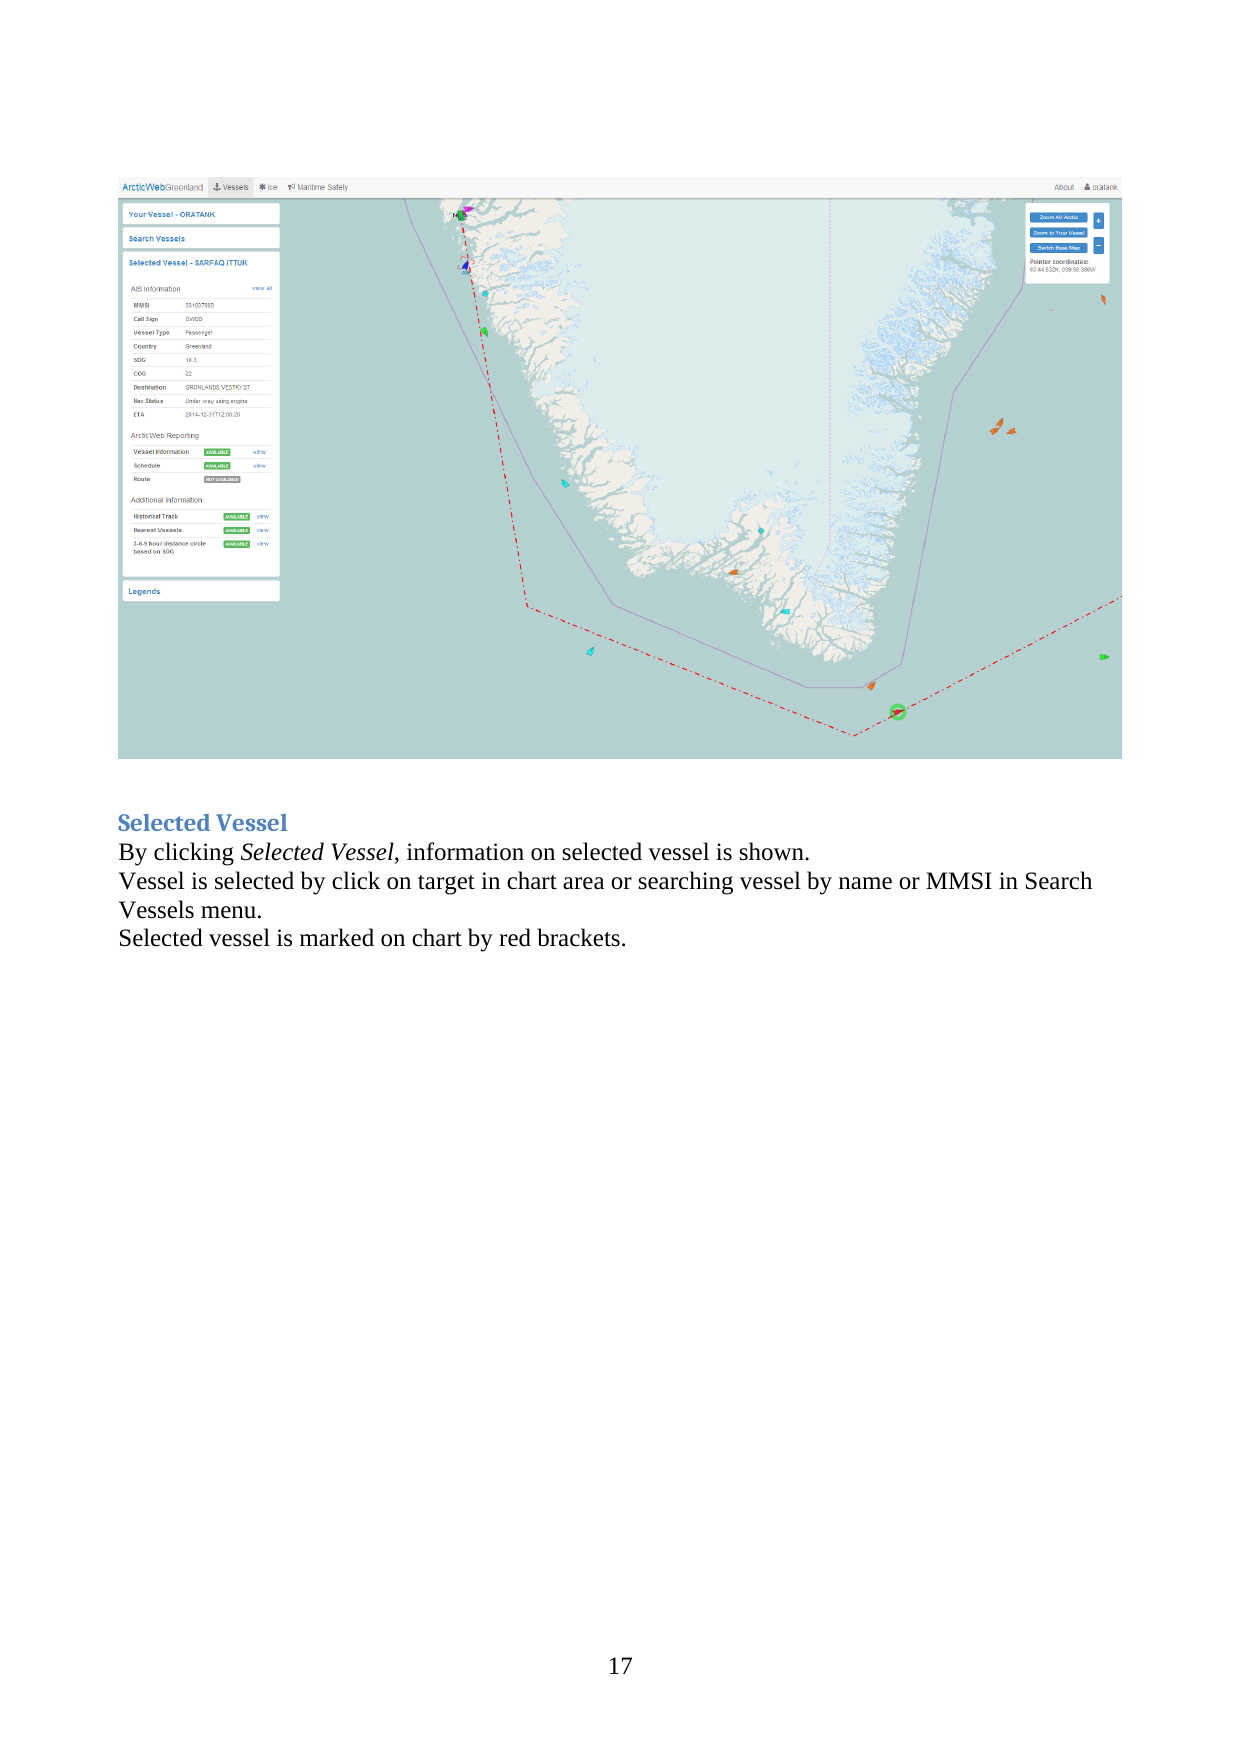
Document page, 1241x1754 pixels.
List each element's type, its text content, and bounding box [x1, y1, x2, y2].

text By clicking Selected Vessel, information on selected vessel is shown. [118, 837, 1122, 866]
text Vessel is selected by click on target in chart area or searching vessel by name or MMSI in Search Vessels menu. [118, 866, 1122, 923]
picture [118, 177, 1123, 759]
subtitle Selected Vessel [118, 808, 1122, 837]
text Selected vessel is marked on chart by red brackets. [118, 923, 1122, 952]
